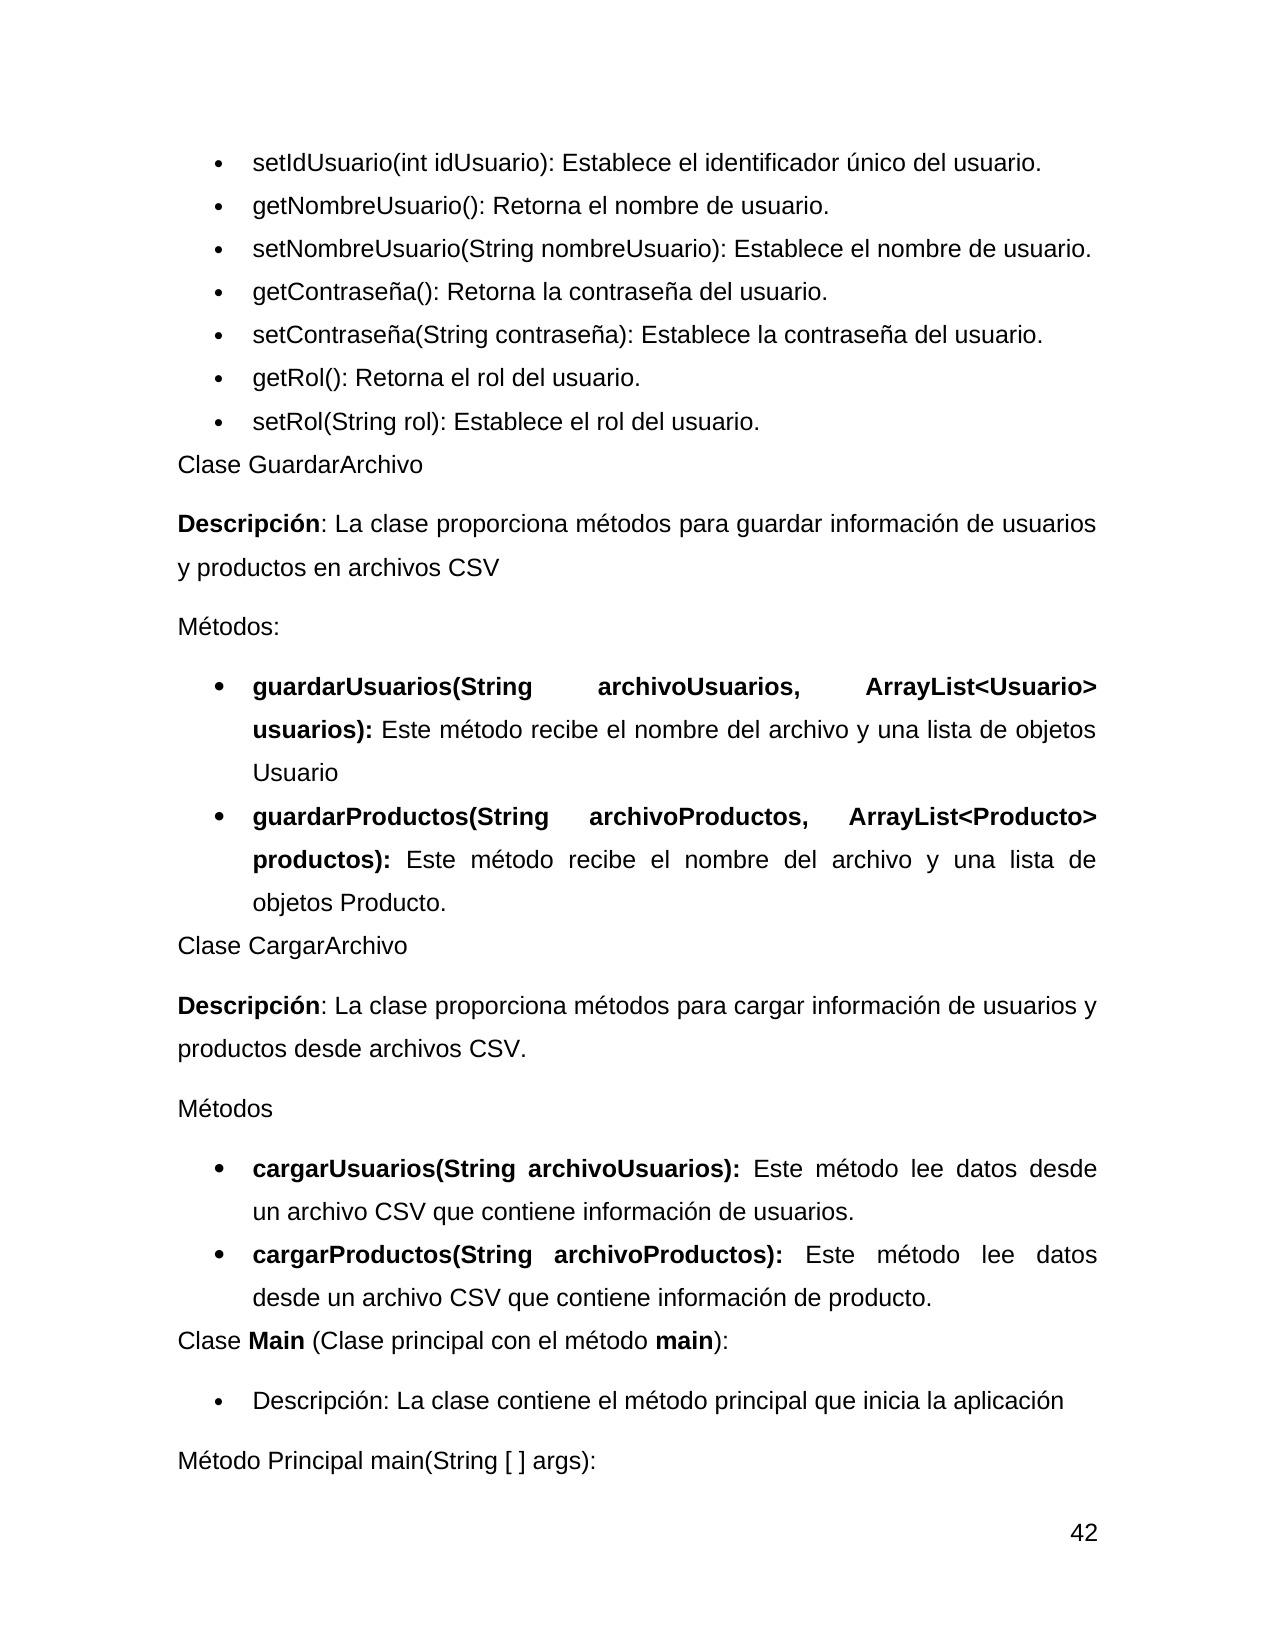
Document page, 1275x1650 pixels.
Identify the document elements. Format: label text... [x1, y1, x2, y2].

list guardarUsuarios(String archivoUsuarios, ArrayList<Usuario> usuarios): Este método recibe el nombre del archivo y una lista de objetos Usuario [215, 672, 1098, 787]
list guardarProductos(String archivoProductos, ArrayList<Producto> productos): Este método recibe el nombre del archivo y una lista de objetos Producto. [215, 802, 1098, 917]
list Descripción: La clase contiene el método principal que inicia la aplicación [215, 1386, 1098, 1415]
text Descripción: La clase proporciona métodos para cargar información de usuarios y productos desde archivos CSV. [177, 991, 1098, 1063]
list getRol(): Retorna el rol del usuario. [215, 363, 1098, 392]
text Clase Main (Clase principal con el método main): [177, 1326, 1098, 1355]
list cargarProductos(String archivoProductos): Este método lee datos desde un archivo CSV que contiene información de producto. [215, 1240, 1098, 1312]
list getNombreUsuario(): Retorna el nombre de usuario. [215, 191, 1098, 219]
text Clase CargarArchivo [177, 931, 1098, 960]
list setRol(String rol): Establece el rol del usuario. [215, 406, 1098, 435]
text Clase GuardarArchivo [177, 449, 1098, 478]
text Métodos [177, 1094, 1098, 1122]
list setIdUsuario(int idUsuario): Establece el identificador único del usuario. [215, 148, 1098, 176]
list getContraseña(): Retorna la contraseña del usuario. [215, 277, 1098, 306]
text Descripción: La clase proporciona métodos para guardar información de usuarios y productos en archivos CSV [177, 509, 1098, 581]
list setNombreUsuario(String nombreUsuario): Establece el nombre de usuario. [215, 234, 1098, 263]
list cargarUsuarios(String archivoUsuarios): Este método lee datos desde un archivo CSV que contiene información de usuarios. [215, 1153, 1098, 1226]
list setContraseña(String contraseña): Establece la contraseña del usuario. [215, 320, 1098, 349]
text Método Principal main(String [ ] args): [177, 1446, 1098, 1474]
text Métodos: [177, 612, 1098, 641]
